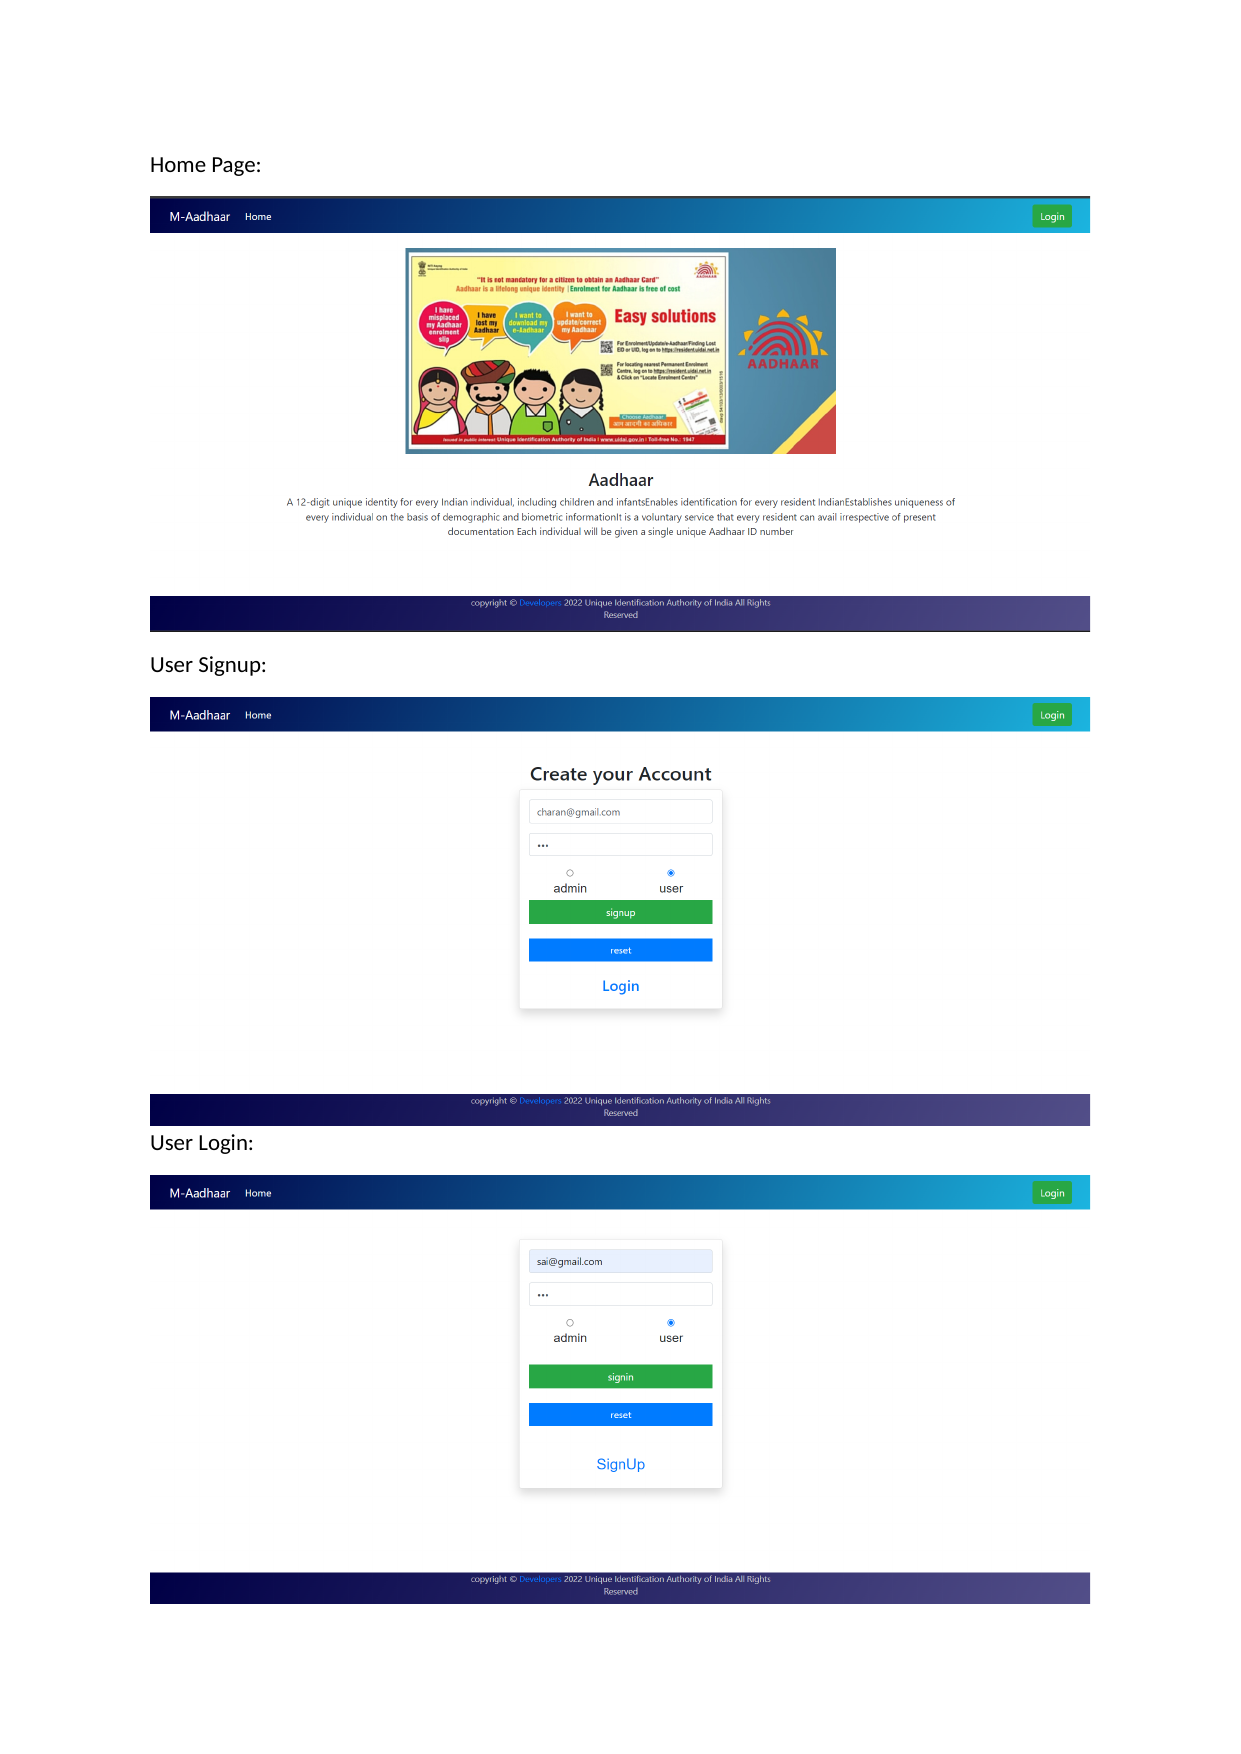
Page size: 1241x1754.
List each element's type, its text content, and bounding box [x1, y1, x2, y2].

text User Signup: [150, 651, 1090, 678]
picture [150, 697, 1091, 1126]
picture [150, 1175, 1091, 1604]
text User Login: [150, 1126, 1090, 1156]
text Home Page: [150, 150, 1090, 178]
picture [150, 196, 1091, 632]
